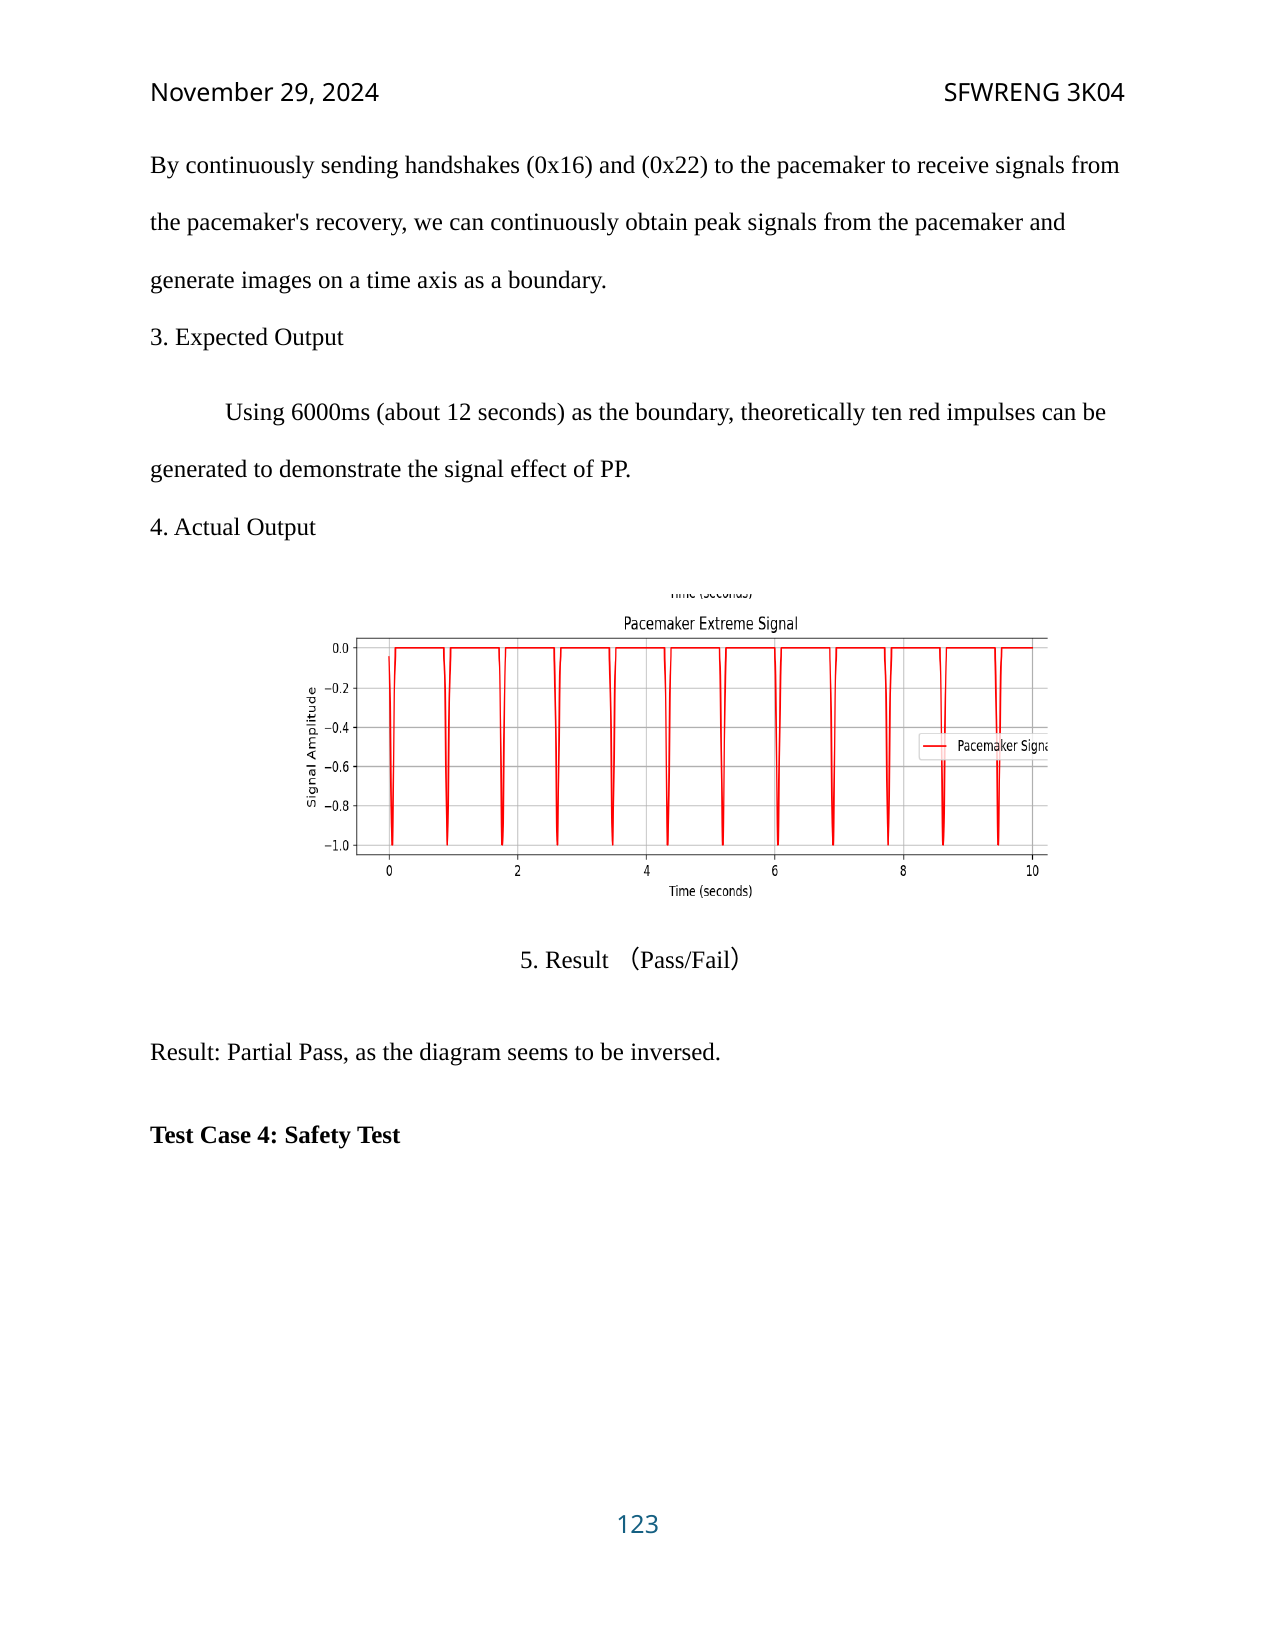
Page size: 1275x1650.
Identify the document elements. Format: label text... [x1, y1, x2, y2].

text Using 6000ms (about 12 seconds) as the boundary, theoretically ten red impulses can be generated to demonstrate the signal effect of PP. 4. Actual Output [150, 397, 1125, 540]
text By continuously sending handshakes (0x16) and (0x22) to the pacemaker to receive signals from the pacemaker's recovery, we can continuously obtain peak signals from the pacemaker and generate images on a time axis as a boundary. 3. Expected Output [150, 150, 1125, 351]
text Test Case 4: Safety Test [150, 1120, 1125, 1148]
picture [302, 594, 1048, 904]
text Result: Partial Pass, as the diagram seems to be inversed. [150, 1037, 1125, 1066]
